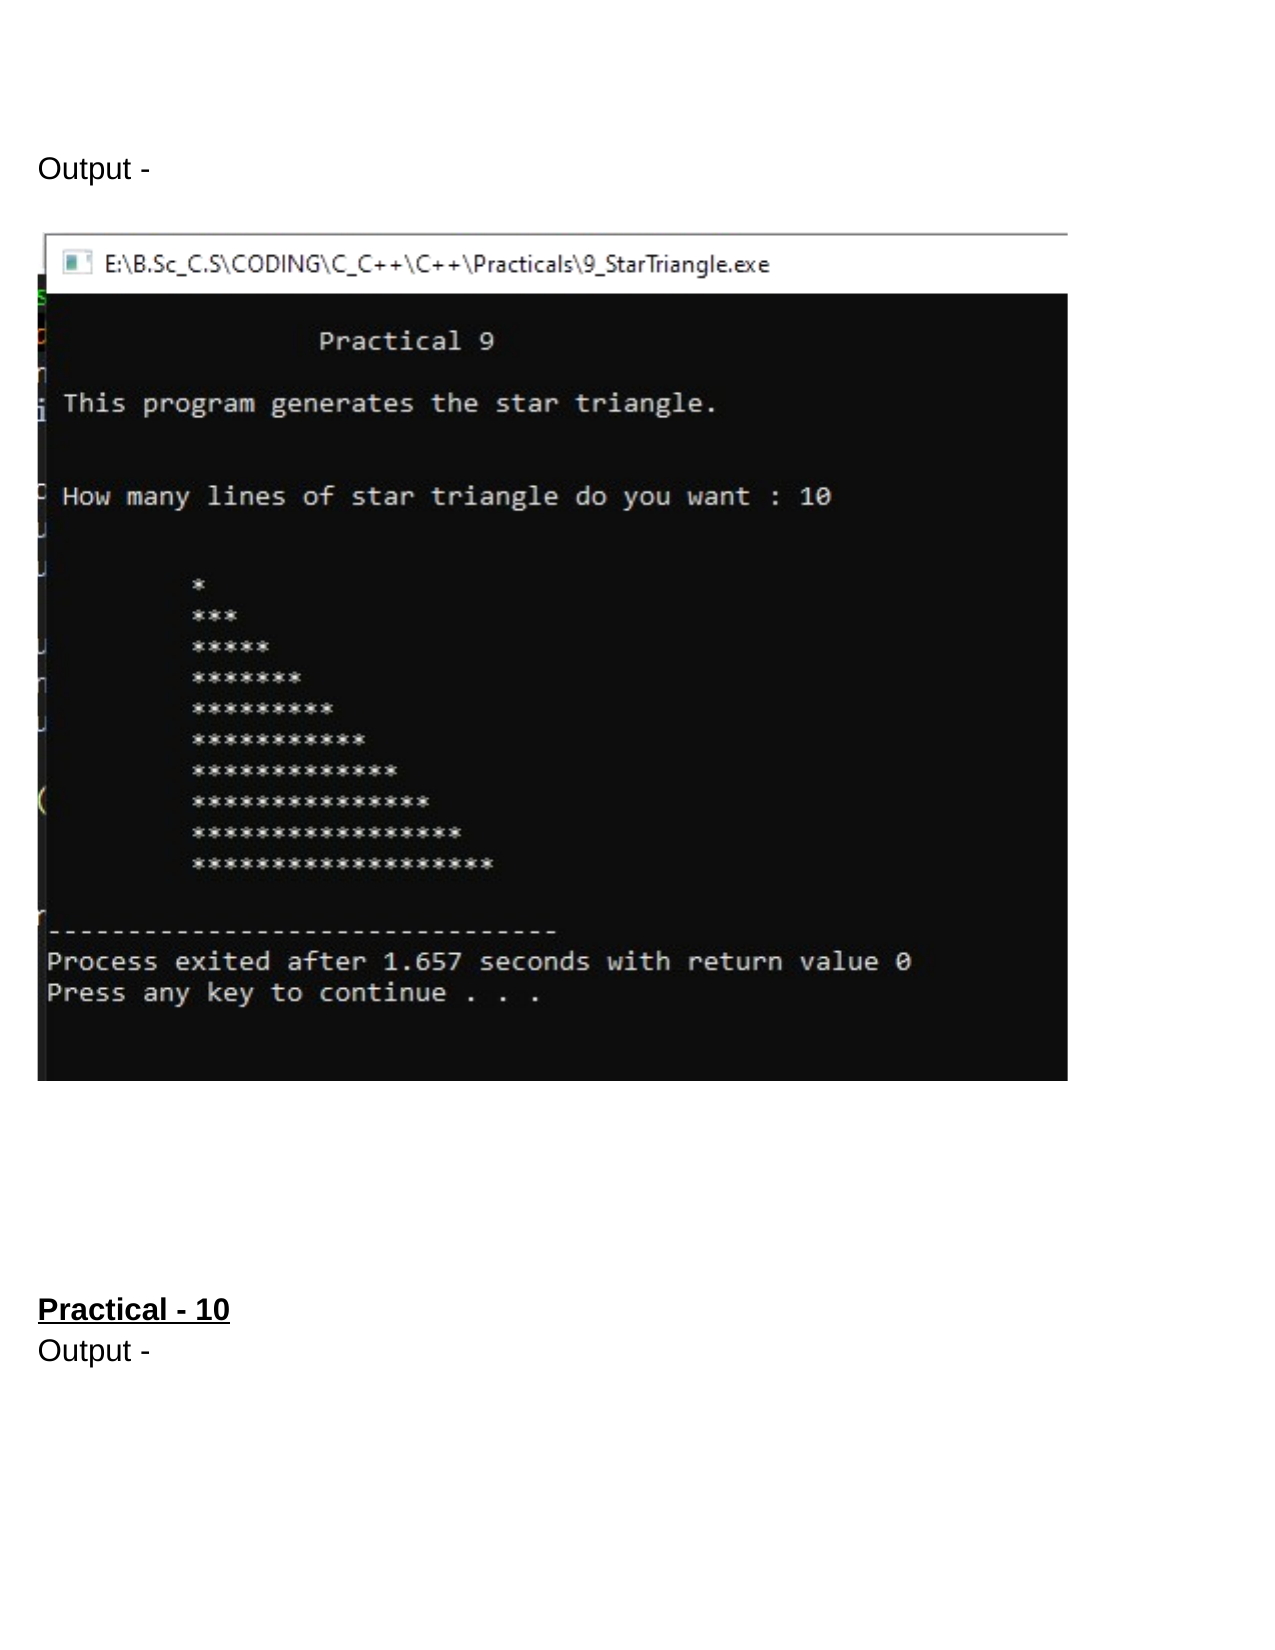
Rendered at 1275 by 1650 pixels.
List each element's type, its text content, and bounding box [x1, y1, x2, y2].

picture [37, 232, 1068, 1081]
text Output - [37, 150, 1219, 186]
text Output - [37, 1332, 1219, 1368]
text Practical - 10 [37, 1291, 1219, 1327]
